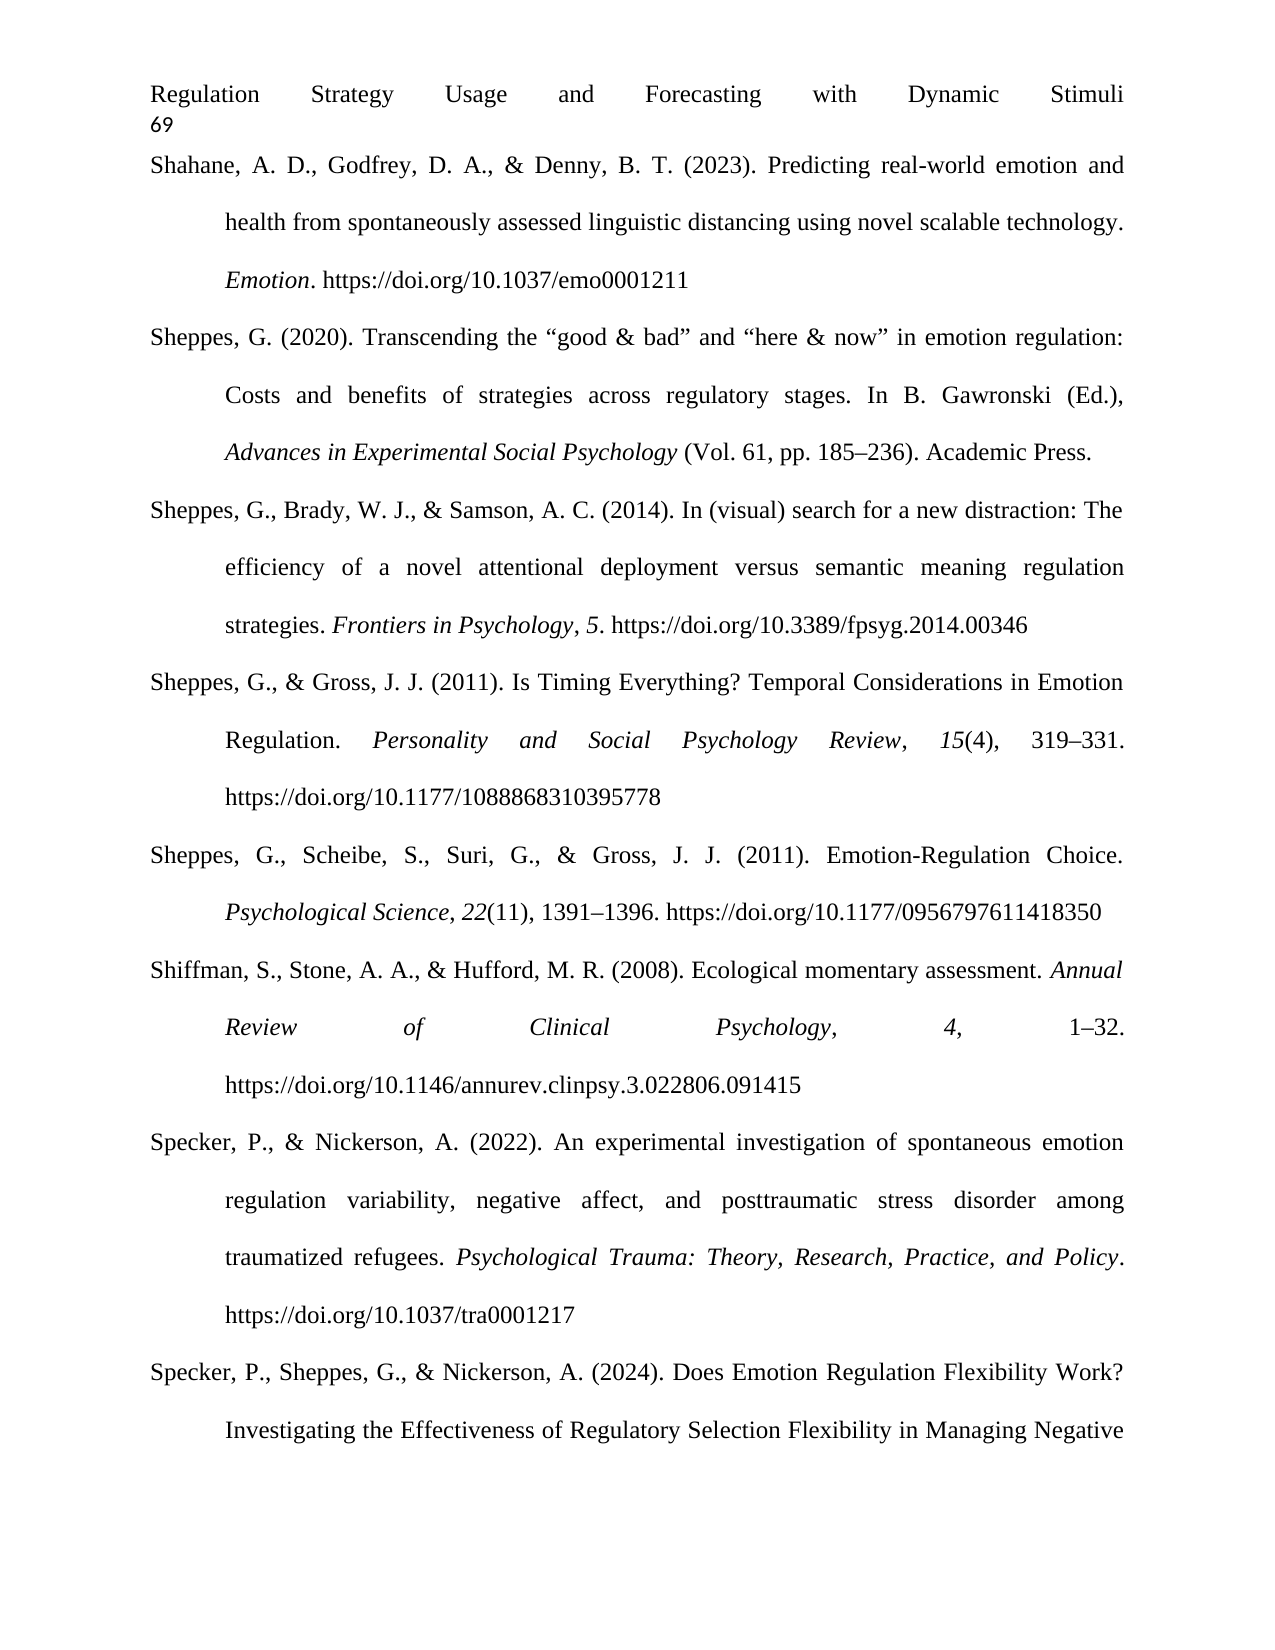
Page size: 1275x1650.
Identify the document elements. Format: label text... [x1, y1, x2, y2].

text Shahane, A. D., Godfrey, D. A., & Denny, B. T. (2023). Predicting real-world emotion and health from spontaneously assessed linguistic distancing using novel scalable technology. Emotion. https://doi.org/10.1037/emo0001211 [150, 150, 1125, 294]
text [150, 1357, 1125, 1444]
text Sheppes, G., Scheibe, S., Suri, G., & Gross, J. J. (2011). Emotion-Regulation Choice. Psychological Science, 22(11), 1391–1396. https://doi.org/10.1177/0956797611418350 [150, 840, 1125, 926]
text Sheppes, G., & Gross, J. J. (2011). Is Timing Everything? Temporal Considerations in Emotion Regulation. Personality and Social Psychology Review, 15(4), 319–331. https://doi.org/10.1177/1088868310395778 [150, 667, 1125, 811]
text Sheppes, G. (2020). Transcending the “good & bad” and “here & now” in emotion regulation: Costs and benefits of strategies across regulatory stages. In B. Gawronski (Ed.), Advances in Experimental Social Psychology (Vol. 61, pp. 185–236). Academic Press. [150, 322, 1125, 466]
text Sheppes, G., Brady, W. J., & Samson, A. C. (2014). In (visual) search for a new distraction: The efficiency of a novel attentional deployment versus semantic meaning regulation strategies. Frontiers in Psychology, 5. https://doi.org/10.3389/fpsyg.2014.00346 [150, 495, 1125, 639]
text Shiffman, S., Stone, A. A., & Hufford, M. R. (2008). Ecological momentary assessment. Annual Review of Clinical Psychology, 4, 1–32. https://doi.org/10.1146/annurev.clinpsy.3.022806.091415 [150, 955, 1125, 1099]
text Specker, P., & Nickerson, A. (2022). An experimental investigation of spontaneous emotion regulation variability, negative affect, and posttraumatic stress disorder among traumatized refugees. Psychological Trauma: Theory, Research, Practice, and Policy. https://doi.org/10.1037/tra0001217 [150, 1127, 1125, 1329]
